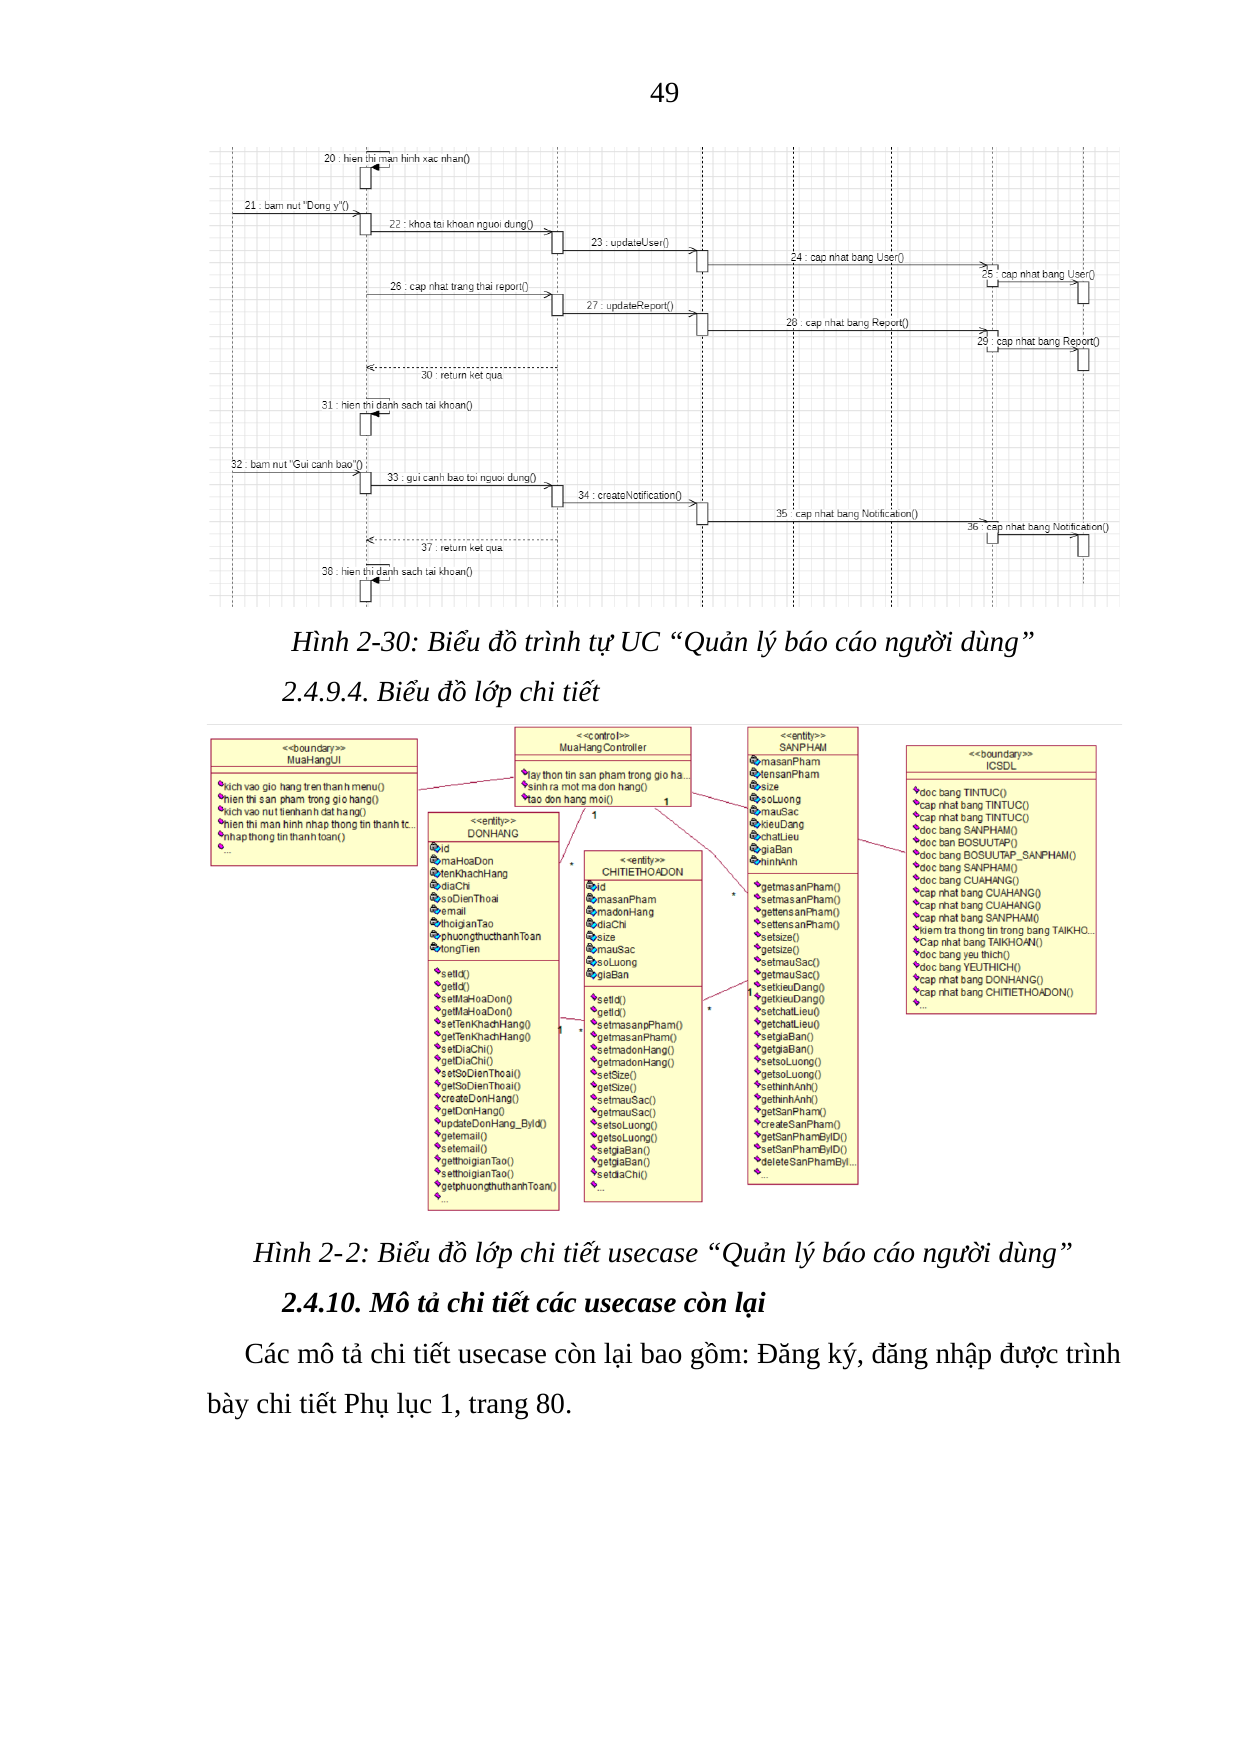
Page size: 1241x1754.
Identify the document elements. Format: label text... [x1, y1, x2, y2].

text Hình 2-2: Biểu đồ lớp chi tiết usecase “Quản lý báo cáo người dùng” [207, 1235, 1122, 1269]
text Mô tả chi tiết các usecase còn lại [282, 1286, 1122, 1319]
text Hình 2-30: Biểu đồ trình tự UC “Quản lý báo cáo người dùng” [207, 624, 1122, 657]
picture [206, 724, 1123, 1219]
text Các mô tả chi tiết usecase còn lại bao gồm: Đăng ký, đăng nhập được trình bày chi tiết Phụ lục 1, trang 80. [207, 1336, 1122, 1420]
text Biểu đồ lớp chi tiết [282, 674, 1122, 708]
picture [209, 147, 1120, 607]
